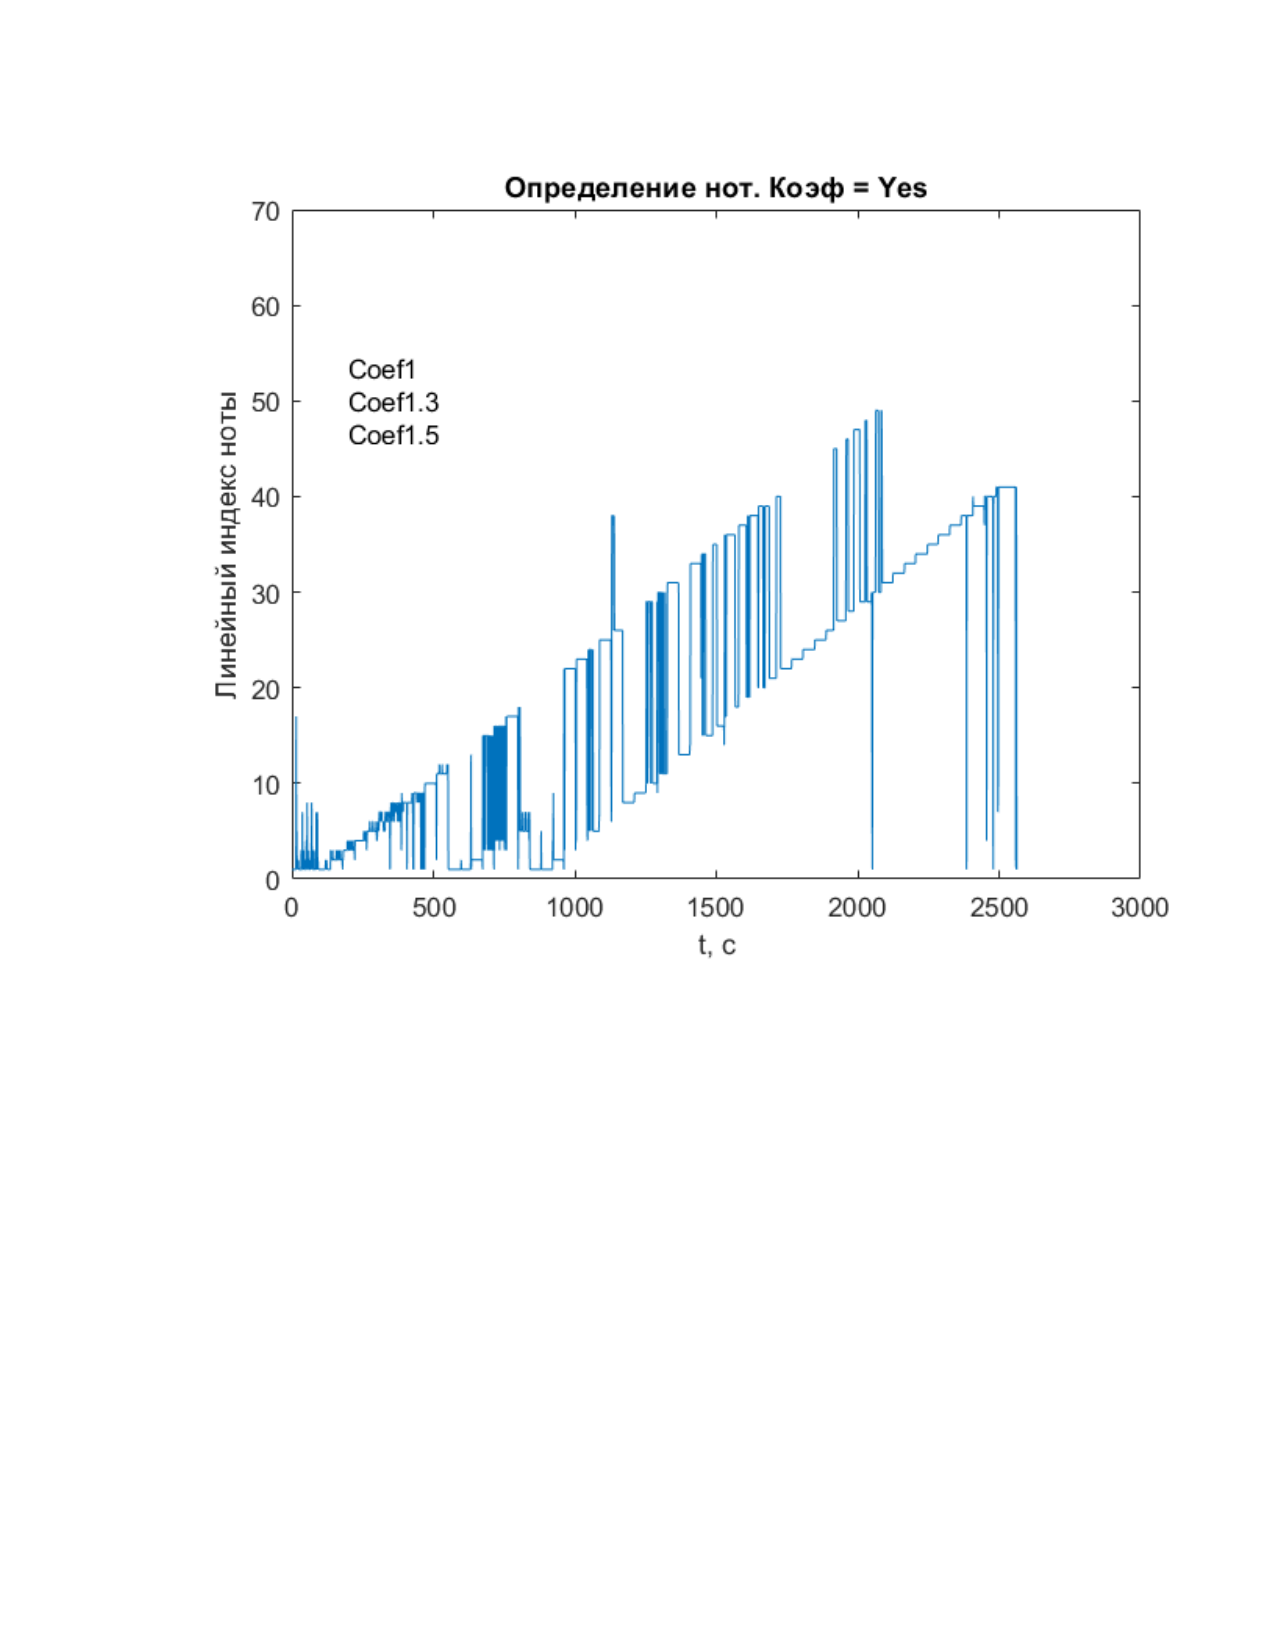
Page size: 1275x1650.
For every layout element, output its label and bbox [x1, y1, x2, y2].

picture [150, 150, 1244, 970]
